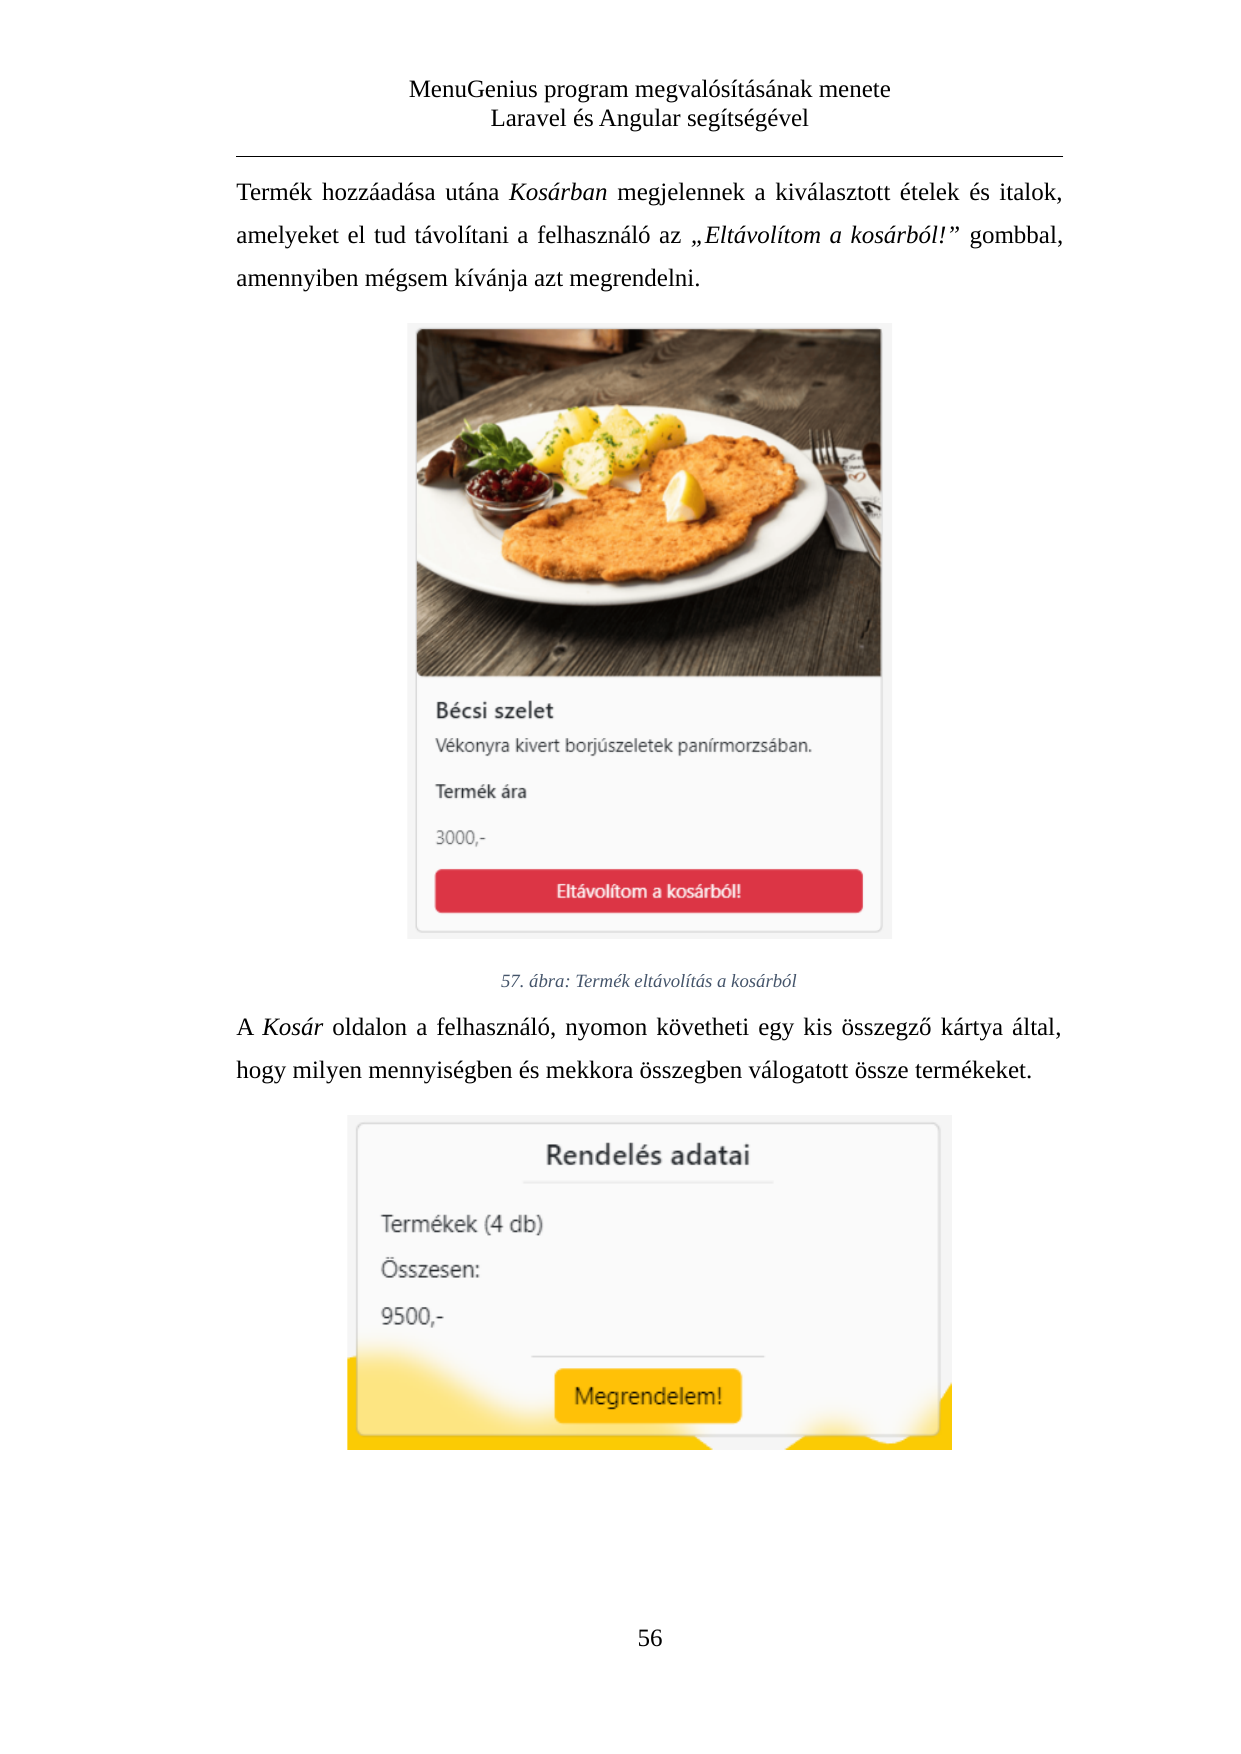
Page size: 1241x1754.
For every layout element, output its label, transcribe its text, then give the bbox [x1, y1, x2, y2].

text Termék hozzáadása utána Kosárban megjelennek a kiválasztott ételek és italok, amelyeket el tud távolítani a felhasználó az „Eltávolítom a kosárból!” gombbal, amennyiben mégsem kívánja azt megrendelni. [236, 177, 1063, 292]
text 57. ábra: Termék eltávolítás a kosárból [236, 970, 1063, 991]
picture [347, 1115, 952, 1450]
picture [407, 323, 893, 939]
text A Kosár oldalon a felhasználó, nyomon követheti egy kis összegző kártya által, hogy milyen mennyiségben és mekkora összegben válogatott össze termékeket. [236, 1012, 1063, 1084]
